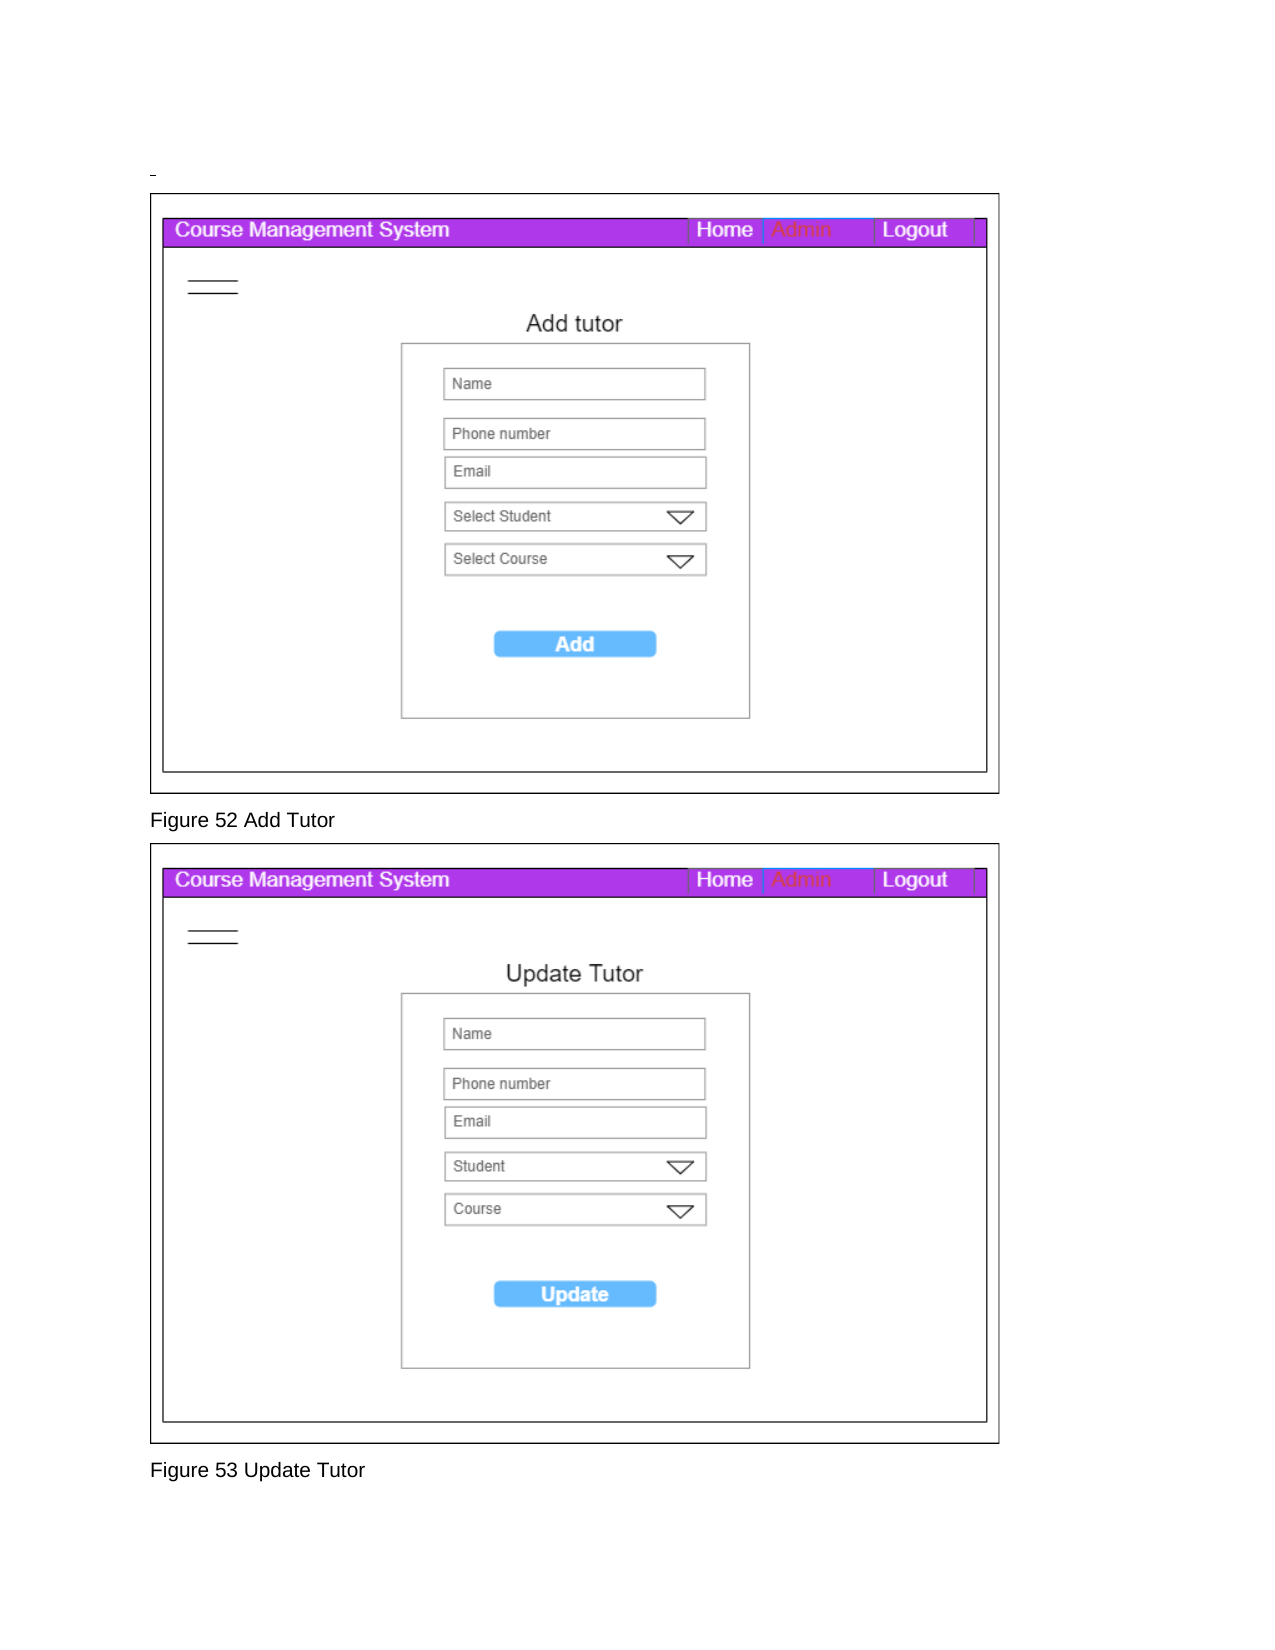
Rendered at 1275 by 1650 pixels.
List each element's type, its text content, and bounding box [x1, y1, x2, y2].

text Figure 52 Add Tutor [150, 807, 1125, 831]
text Figure 53 Update Tutor [150, 1458, 1125, 1482]
picture [150, 193, 1000, 794]
picture [150, 843, 1000, 1444]
